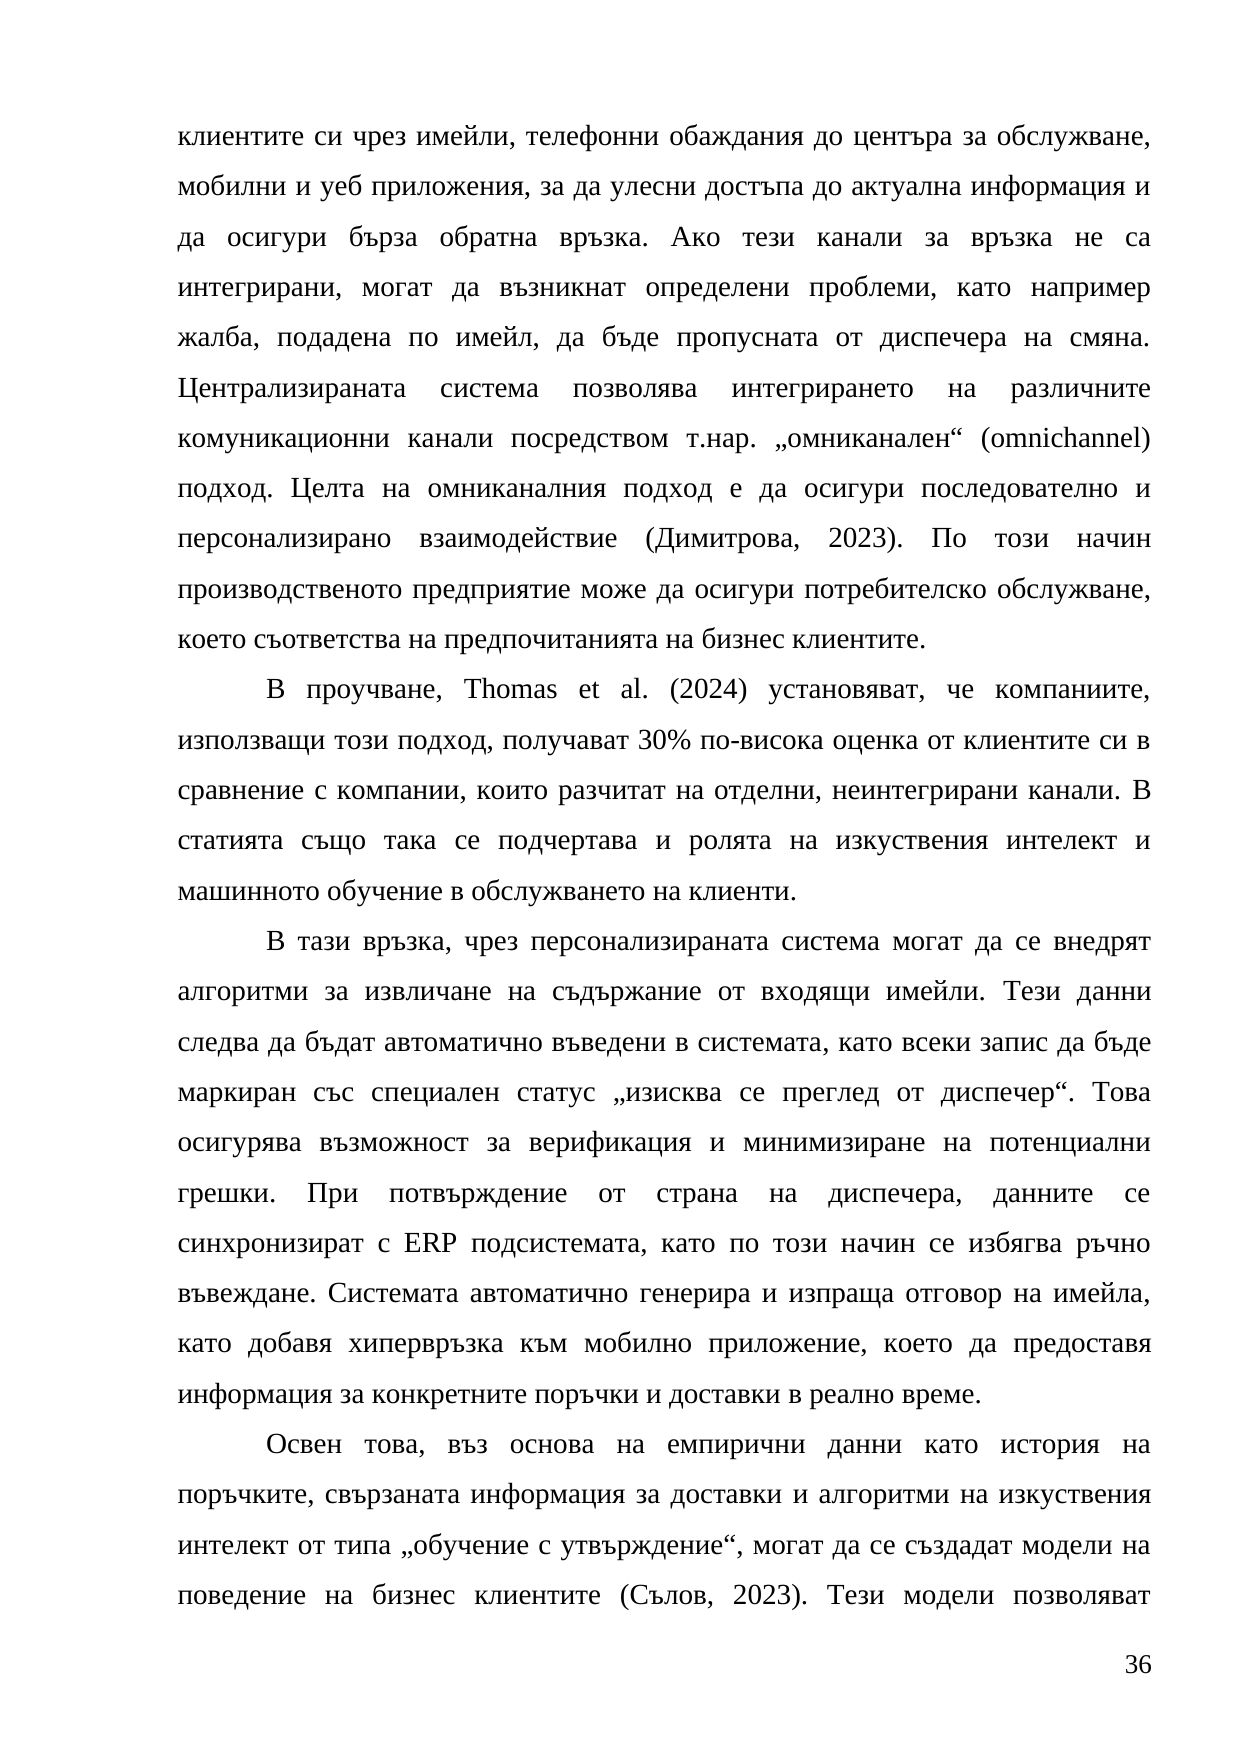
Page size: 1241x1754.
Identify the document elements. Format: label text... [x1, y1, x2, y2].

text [177, 1426, 1152, 1611]
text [177, 118, 1152, 655]
text В тази връзка, чрез персонализираната система могат да се внедрят алгоритми за извличане на съдържание от входящи имейли. Тези данни следва да бъдат автоматично въведени в системата, като всеки запис да бъде маркиран със специален статус „изисква се преглед от диспечер“. Това осигурява възможност за верификация и минимизиране на потенциални грешки. При потвърждение от страна на диспечера, данните се синхронизират с ERP подсистемата, като по този начин се избягва ръчно въвеждане. Системата автоматично генерира и изпраща отговор на имейла, като добавя хипервръзка към мобилно приложение, което да предоставя информация за конкретните поръчки и доставки в реално време. [177, 923, 1152, 1409]
text В проучване, Thomas et al. (2024) установяват, че компаниите, използващи този подход, получават 30% по-висока оценка от клиентите си в сравнение с компании, които разчитат на отделни, неинтегрирани канали. В статията също така се подчертава и ролята на изкуствения интелект и машинното обучение в обслужването на клиенти. [177, 672, 1152, 906]
